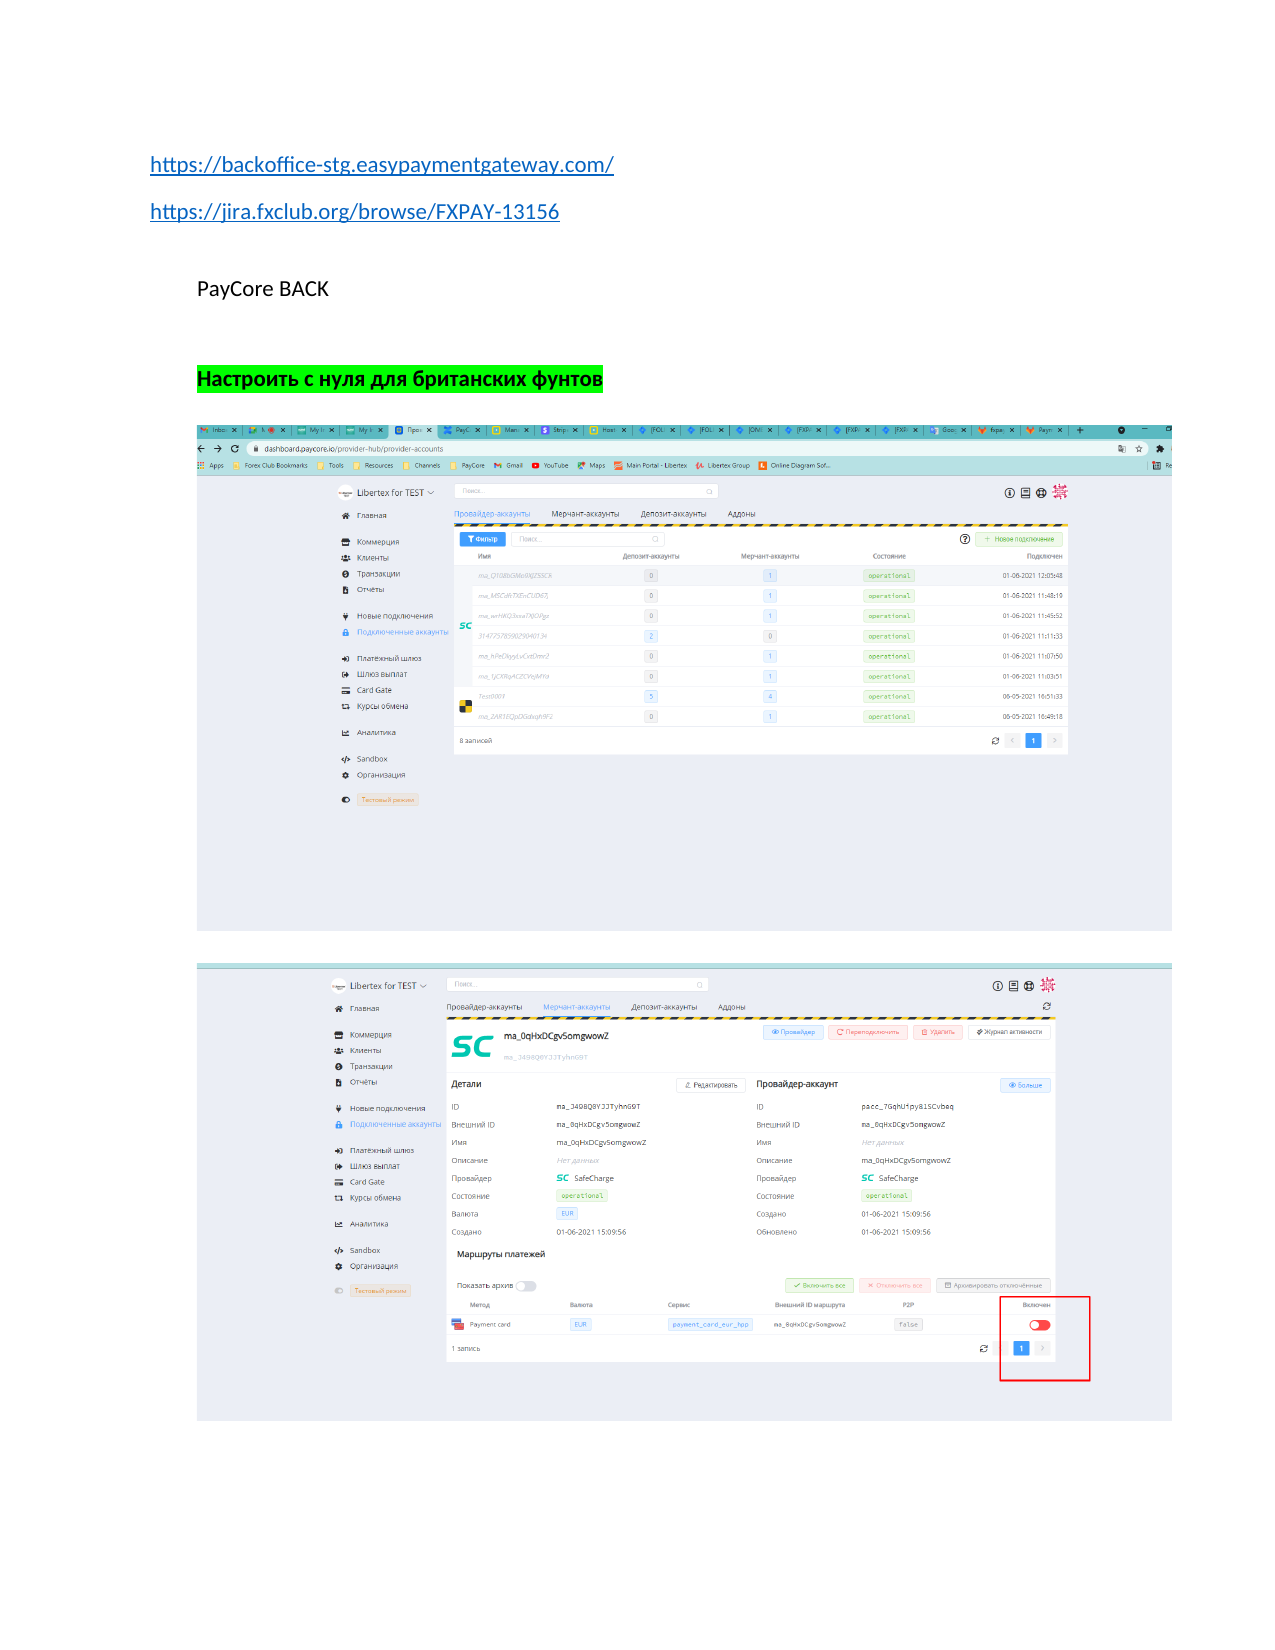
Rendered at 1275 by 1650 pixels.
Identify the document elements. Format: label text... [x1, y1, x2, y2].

picture [196, 425, 1172, 931]
list Настроить с нуля для британских фунтов [197, 364, 1125, 393]
text https://backoffice-stg.easypaymentgateway.com/ [150, 150, 1125, 178]
list PayCore BACK [197, 274, 1125, 302]
text https://jira.fxclub.org/browse/FXPAY-13156 [150, 197, 1125, 225]
picture [196, 963, 1172, 1421]
